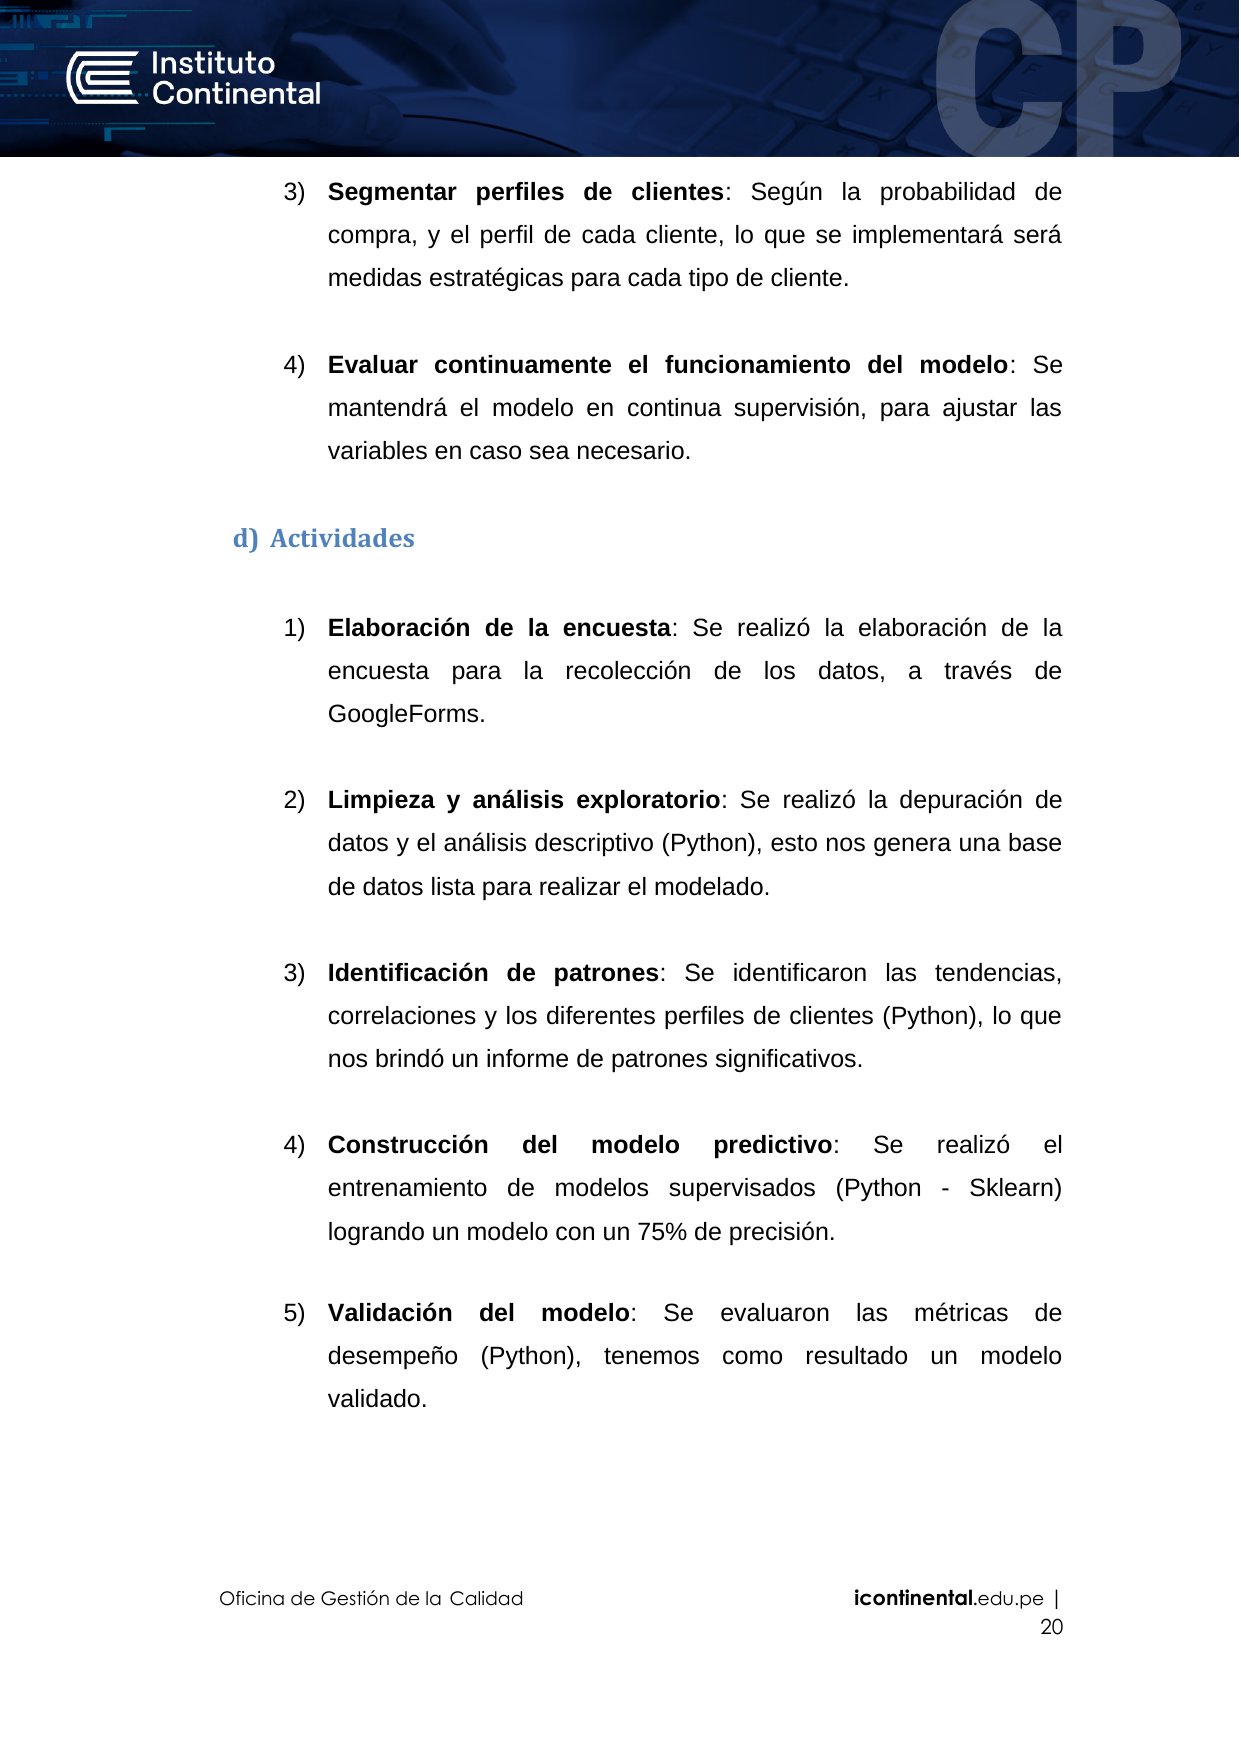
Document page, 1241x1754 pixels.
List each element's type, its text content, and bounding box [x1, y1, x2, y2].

list Segmentar perfiles de clientes: Según la probabilidad de compra, y el perfil de cada cliente, lo que se implementará será medidas estratégicas para cada tipo de cliente. [283, 177, 1063, 292]
list Construcción del modelo predictivo: Se realizó el entrenamiento de modelos supervisados (Python - Sklearn) logrando un modelo con un 75% de precisión. [283, 1130, 1063, 1245]
picture [0, 0, 1239, 157]
list Elaboración de la encuesta: Se realizó la elaboración de la encuesta para la recolección de los datos, a través de GoogleForms. [283, 613, 1063, 728]
list Evaluar continuamente el funcionamiento del modelo: Se mantendrá el modelo en continua supervisión, para ajustar las variables en caso sea necesario. [283, 349, 1063, 464]
subtitle Actividades [232, 522, 1063, 554]
list Identificación de patrones: Se identificaron las tendencias, correlaciones y los diferentes perfiles de clientes (Python), lo que nos brindó un informe de patrones significativos. [283, 958, 1063, 1073]
list Validación del modelo: Se evaluaron las métricas de desempeño (Python), tenemos como resultado un modelo validado. [283, 1298, 1063, 1413]
list Limpieza y análisis exploratorio: Se realizó la depuración de datos y el análisis descriptivo (Python), esto nos genera una base de datos lista para realizar el modelado. [283, 785, 1063, 900]
